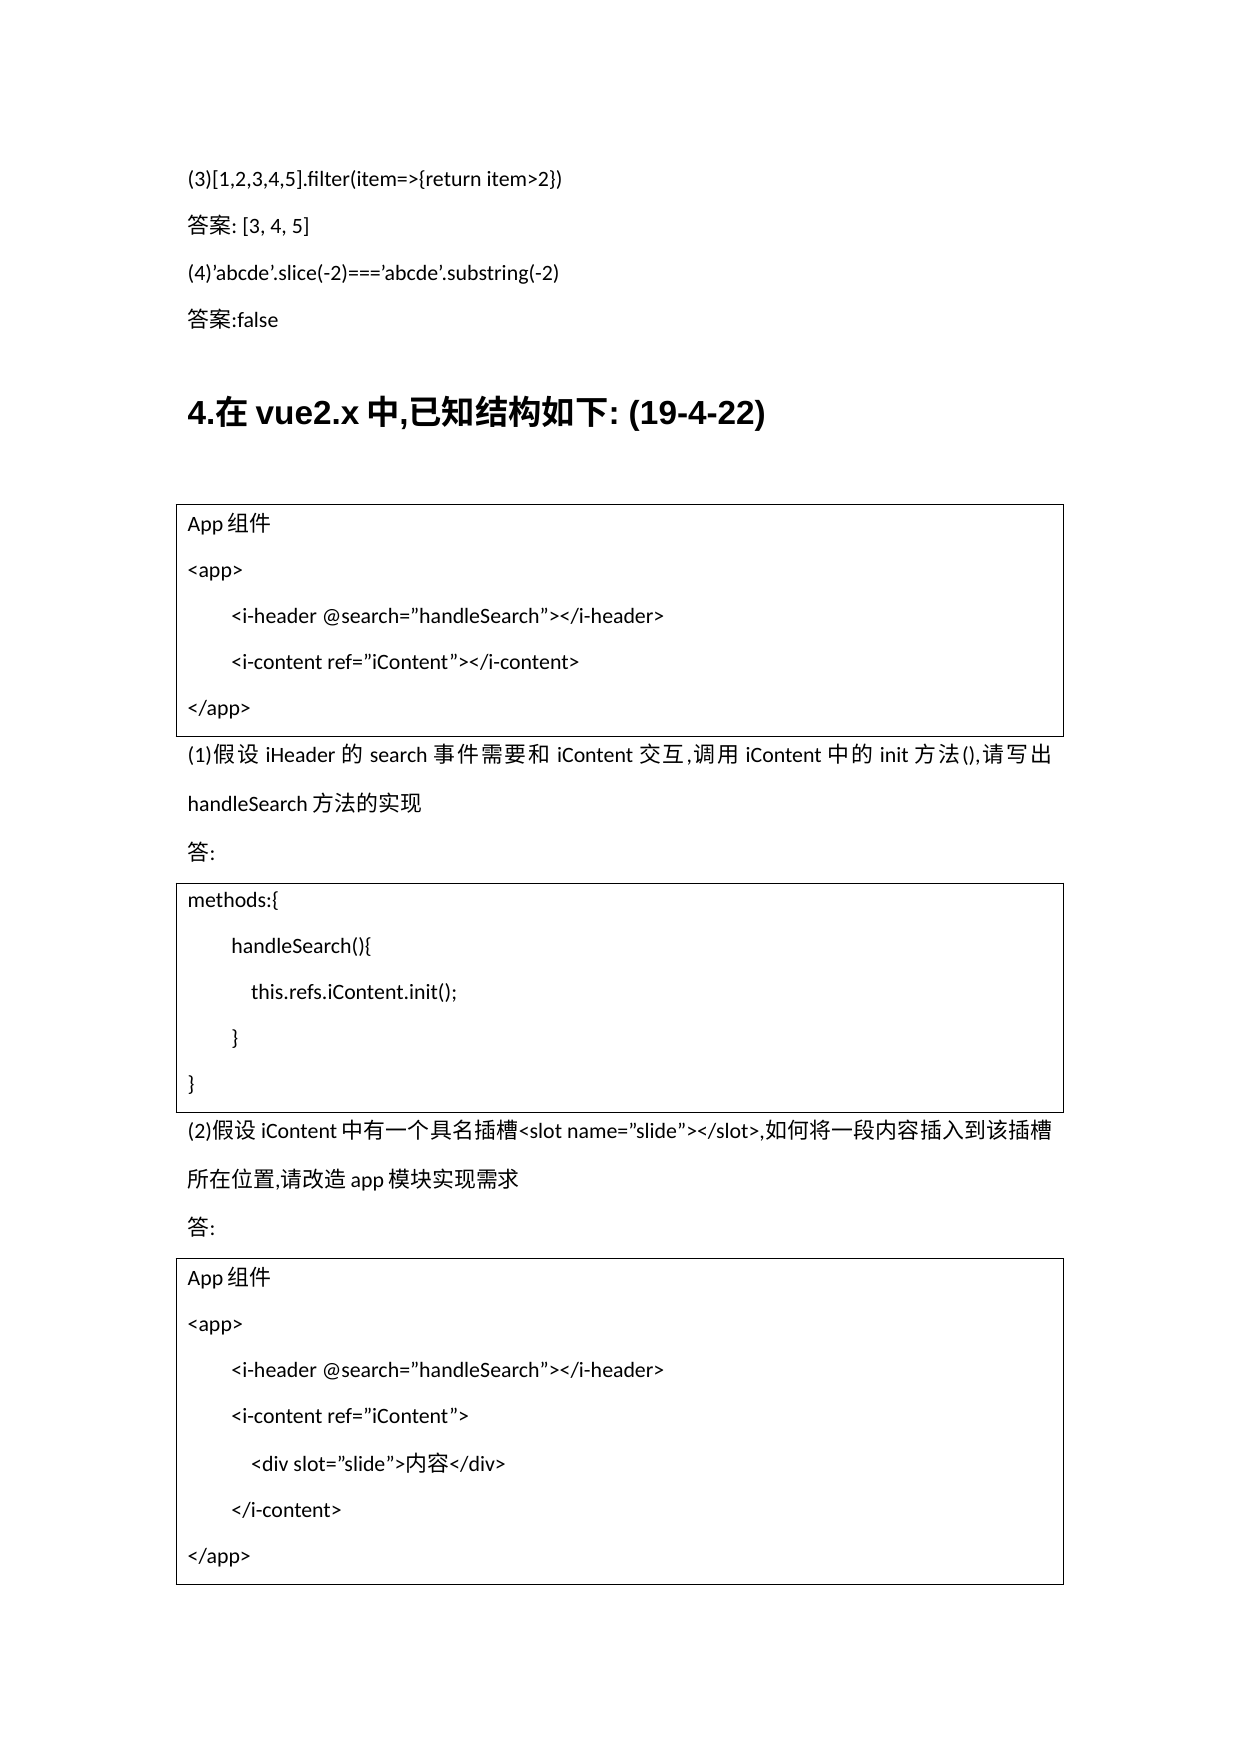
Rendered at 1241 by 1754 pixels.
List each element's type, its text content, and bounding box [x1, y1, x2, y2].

text (3)[1,2,3,4,5].filter(item=>{return item>2}) [187, 162, 1053, 194]
text 答: [187, 1210, 1053, 1242]
subtitle 4.在vue2.x中,已知结构如下: (19-4-22) [187, 377, 1053, 442]
text 答案:false [187, 302, 1053, 334]
text 答: [187, 834, 1053, 867]
table_header methods:{ handleSearch(){ this.refs.iContent.init(); } } [177, 884, 1063, 1112]
text (1)假设iHeader的search事件需要和iContent交互,调用iContent中的init方法(),请写出handleSearch方法的实现 [187, 737, 1053, 818]
table_header App组件 <app> <i-header @search=”handleSearch”></i-header> <i-content ref=”iContent”> <div slot=”slide”>内容</div> </i-content> </app> [177, 1259, 1063, 1584]
table_header App组件 <app> <i-header @search=”handleSearch”></i-header> <i-content ref=”iContent”></i-content> </app> [177, 505, 1063, 736]
text (4)’abcde’.slice(-2)===’abcde’.substring(-2) [187, 256, 1053, 289]
text (2)假设iContent中有一个具名插槽<slot name=”slide”></slot>,如何将一段内容插入到该插槽所在位置,请改造app模块实现需求 [187, 1113, 1053, 1194]
text 答案: [3, 4, 5] [187, 208, 1053, 240]
